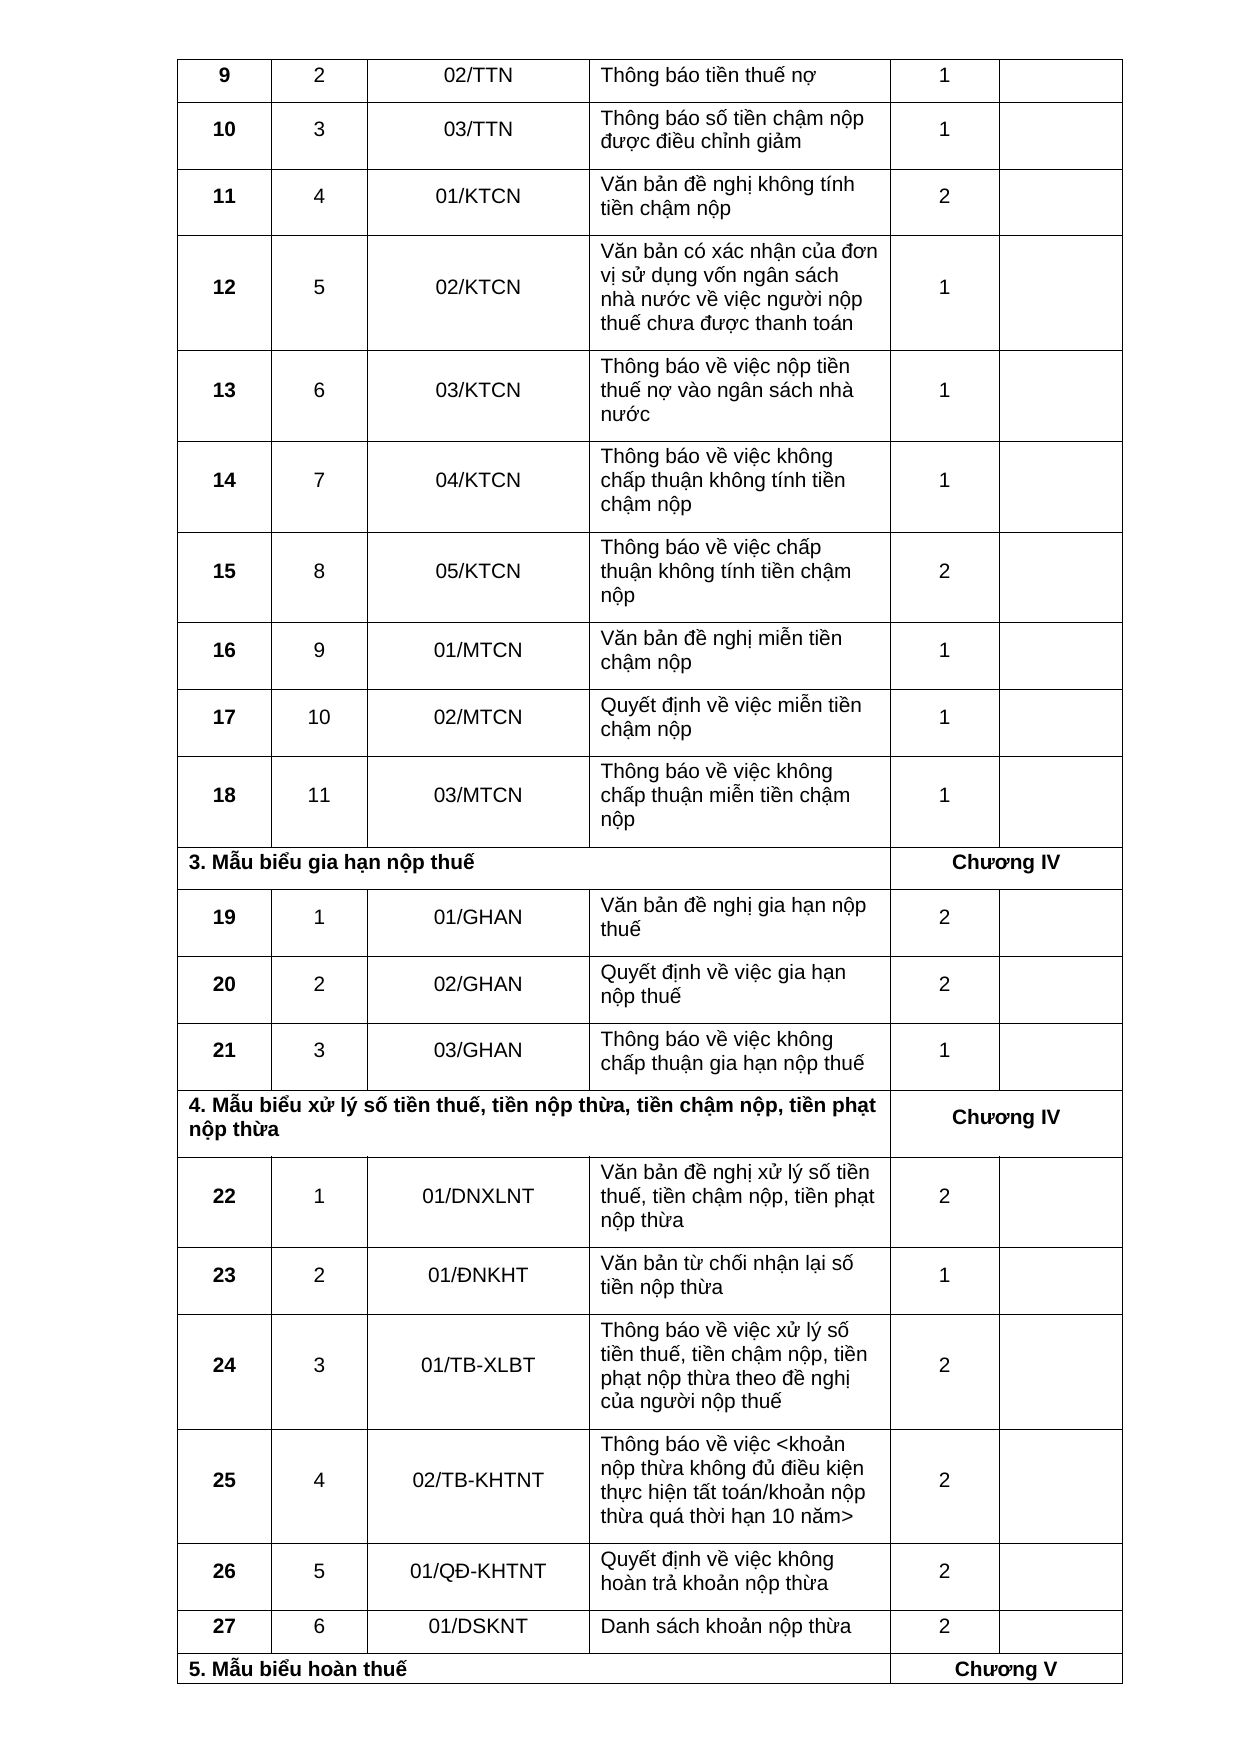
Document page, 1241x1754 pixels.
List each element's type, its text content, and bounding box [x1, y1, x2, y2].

table_cell 2 [891, 170, 999, 235]
table_cell Thông báo về việc không chấp thuận gia hạn nộp thuế [590, 1024, 890, 1090]
table_cell 04/KTCN [368, 442, 589, 532]
table_cell 20 [178, 957, 271, 1023]
table_cell 02/TTN [368, 60, 589, 102]
table_cell 01/KTCN [368, 170, 589, 235]
table_cell 2 [891, 1544, 999, 1610]
table_cell 14 [178, 442, 271, 532]
table_cell [1000, 1158, 1122, 1247]
table_cell 12 [178, 236, 271, 350]
table_cell 1 [891, 103, 999, 169]
table_cell 25 [178, 1430, 271, 1543]
table_cell 17 [178, 690, 271, 756]
table_cell [1000, 236, 1122, 350]
table_cell 2 [272, 60, 367, 102]
table_cell 01/GHAN [368, 890, 589, 956]
table_cell 3 [272, 1315, 367, 1429]
table_cell 2 [891, 1611, 999, 1653]
table_cell 01/QĐ-KHTNT [368, 1544, 589, 1610]
table_cell 4 [272, 1430, 367, 1543]
table_cell 3 [272, 1024, 367, 1090]
table_cell [1000, 533, 1122, 622]
table_cell [1000, 957, 1122, 1023]
table_cell 2 [891, 890, 999, 956]
table_cell Văn bản đề nghị gia hạn nộp thuế [590, 890, 890, 956]
table_cell Thông báo về việc xử lý số tiền thuế, tiền chậm nộp, tiền phạt nộp thừa theo đề nghị của người nộp thuế [590, 1315, 890, 1429]
table_cell 26 [178, 1544, 271, 1610]
table_cell 5 [272, 1544, 367, 1610]
table_cell 4. Mẫu biểu xử lý số tiền thuế, tiền nộp thừa, tiền chậm nộp, tiền phạt nộp thừa [178, 1091, 890, 1156]
table_cell 02/MTCN [368, 690, 589, 756]
table_cell 03/KTCN [368, 351, 589, 441]
table_cell 18 [178, 757, 271, 847]
table_cell [1000, 1430, 1122, 1543]
table_cell 21 [178, 1024, 271, 1090]
table_cell Văn bản từ chối nhận lại số tiền nộp thừa [590, 1248, 890, 1314]
table_cell 4 [272, 170, 367, 235]
table_cell 1 [891, 236, 999, 350]
table_cell 19 [178, 890, 271, 956]
table_cell 05/KTCN [368, 533, 589, 622]
table_cell [1000, 60, 1122, 102]
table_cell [178, 1654, 890, 1683]
table_cell 24 [178, 1315, 271, 1429]
table_cell 15 [178, 533, 271, 622]
table_cell 8 [272, 533, 367, 622]
table_cell 01/TB-XLBT [368, 1315, 589, 1429]
table_cell Chương V [891, 1654, 1122, 1683]
table_cell 9 [178, 60, 271, 102]
table_cell 22 [178, 1158, 271, 1247]
table_cell 16 [178, 623, 271, 689]
table_cell 11 [272, 757, 367, 847]
table_cell [1000, 890, 1122, 956]
table_cell Quyết định về việc gia hạn nộp thuế [590, 957, 890, 1023]
table_cell [1000, 442, 1122, 532]
table_cell [1000, 103, 1122, 169]
table_cell [1000, 1248, 1122, 1314]
table_cell 03/TTN [368, 103, 589, 169]
table_cell 2 [891, 533, 999, 622]
table_cell [1000, 1544, 1122, 1610]
table_cell Chương IV [891, 1091, 1122, 1156]
table_cell 27 [178, 1611, 271, 1653]
table_cell Thông báo về việc chấp thuận không tính tiền chậm nộp [590, 533, 890, 622]
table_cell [590, 60, 890, 102]
table_cell 1 [891, 690, 999, 756]
table_cell 01/DSKNT [368, 1611, 589, 1653]
table_cell [1000, 1024, 1122, 1090]
table_cell 1 [272, 1158, 367, 1247]
table_cell 1 [891, 1024, 999, 1090]
table_cell Thông báo về việc nộp tiền thuế nợ vào ngân sách nhà nước [590, 351, 890, 441]
table_cell Thông báo về việc không chấp thuận không tính tiền chậm nộp [590, 442, 890, 532]
table_cell 3. Mẫu biểu gia hạn nộp thuế [178, 848, 890, 889]
table_cell Thông báo về việc <khoản nộp thừa không đủ điều kiện thực hiện tất toán/khoản nộp thừa quá thời hạn 10 năm> [590, 1430, 890, 1543]
table_cell Thông báo số tiền chậm nộp được điều chỉnh giảm [590, 103, 890, 169]
table_cell Chương IV [891, 848, 1122, 889]
table_cell 2 [272, 1248, 367, 1314]
table_cell 2 [272, 957, 367, 1023]
table_cell Thông báo về việc không chấp thuận miễn tiền chậm nộp [590, 757, 890, 847]
table_cell 2 [891, 957, 999, 1023]
table_cell [1000, 623, 1122, 689]
table_cell 1 [272, 890, 367, 956]
table_cell 1 [891, 442, 999, 532]
table_cell 7 [272, 442, 367, 532]
table_cell 10 [272, 690, 367, 756]
table_cell 01/MTCN [368, 623, 589, 689]
table_cell 11 [178, 170, 271, 235]
table_cell Văn bản đề nghị miễn tiền chậm nộp [590, 623, 890, 689]
table_cell 1 [891, 623, 999, 689]
table_cell [1000, 1315, 1122, 1429]
table_cell 1 [891, 757, 999, 847]
table_cell Văn bản đề nghị không tính tiền chậm nộp [590, 170, 890, 235]
table_cell 2 [891, 1315, 999, 1429]
table_cell Danh sách khoản nộp thừa [590, 1611, 890, 1653]
table_cell Văn bản có xác nhận của đơn vị sử dụng vốn ngân sách nhà nước về việc người nộp thuế chưa được thanh toán [590, 236, 890, 350]
table_cell 2 [891, 1430, 999, 1543]
table_cell Quyết định về việc miễn tiền chậm nộp [590, 690, 890, 756]
table_cell 1 [891, 60, 999, 102]
table_cell Quyết định về việc không hoàn trả khoản nộp thừa [590, 1544, 890, 1610]
table_cell 23 [178, 1248, 271, 1314]
table_cell [1000, 757, 1122, 847]
table_cell 03/GHAN [368, 1024, 589, 1090]
table_cell 10 [178, 103, 271, 169]
table_cell 9 [272, 623, 367, 689]
table_cell 02/GHAN [368, 957, 589, 1023]
table_cell 01/ĐNKHT [368, 1248, 589, 1314]
table_cell 02/TB-KHTNT [368, 1430, 589, 1543]
table_cell 3 [272, 103, 367, 169]
table_cell 1 [891, 1248, 999, 1314]
table_cell 1 [891, 351, 999, 441]
table_cell 13 [178, 351, 271, 441]
table_cell 6 [272, 351, 367, 441]
table_cell [1000, 170, 1122, 235]
table_cell 5 [272, 236, 367, 350]
table_cell Văn bản đề nghị xử lý số tiền thuế, tiền chậm nộp, tiền phạt nộp thừa [590, 1158, 890, 1247]
table_cell [1000, 690, 1122, 756]
table_cell 6 [272, 1611, 367, 1653]
table_cell [1000, 351, 1122, 441]
table_cell 01/DNXLNT [368, 1158, 589, 1247]
table_cell 03/MTCN [368, 757, 589, 847]
table_cell [1000, 1611, 1122, 1653]
table_cell 02/KTCN [368, 236, 589, 350]
table_cell 2 [891, 1158, 999, 1247]
